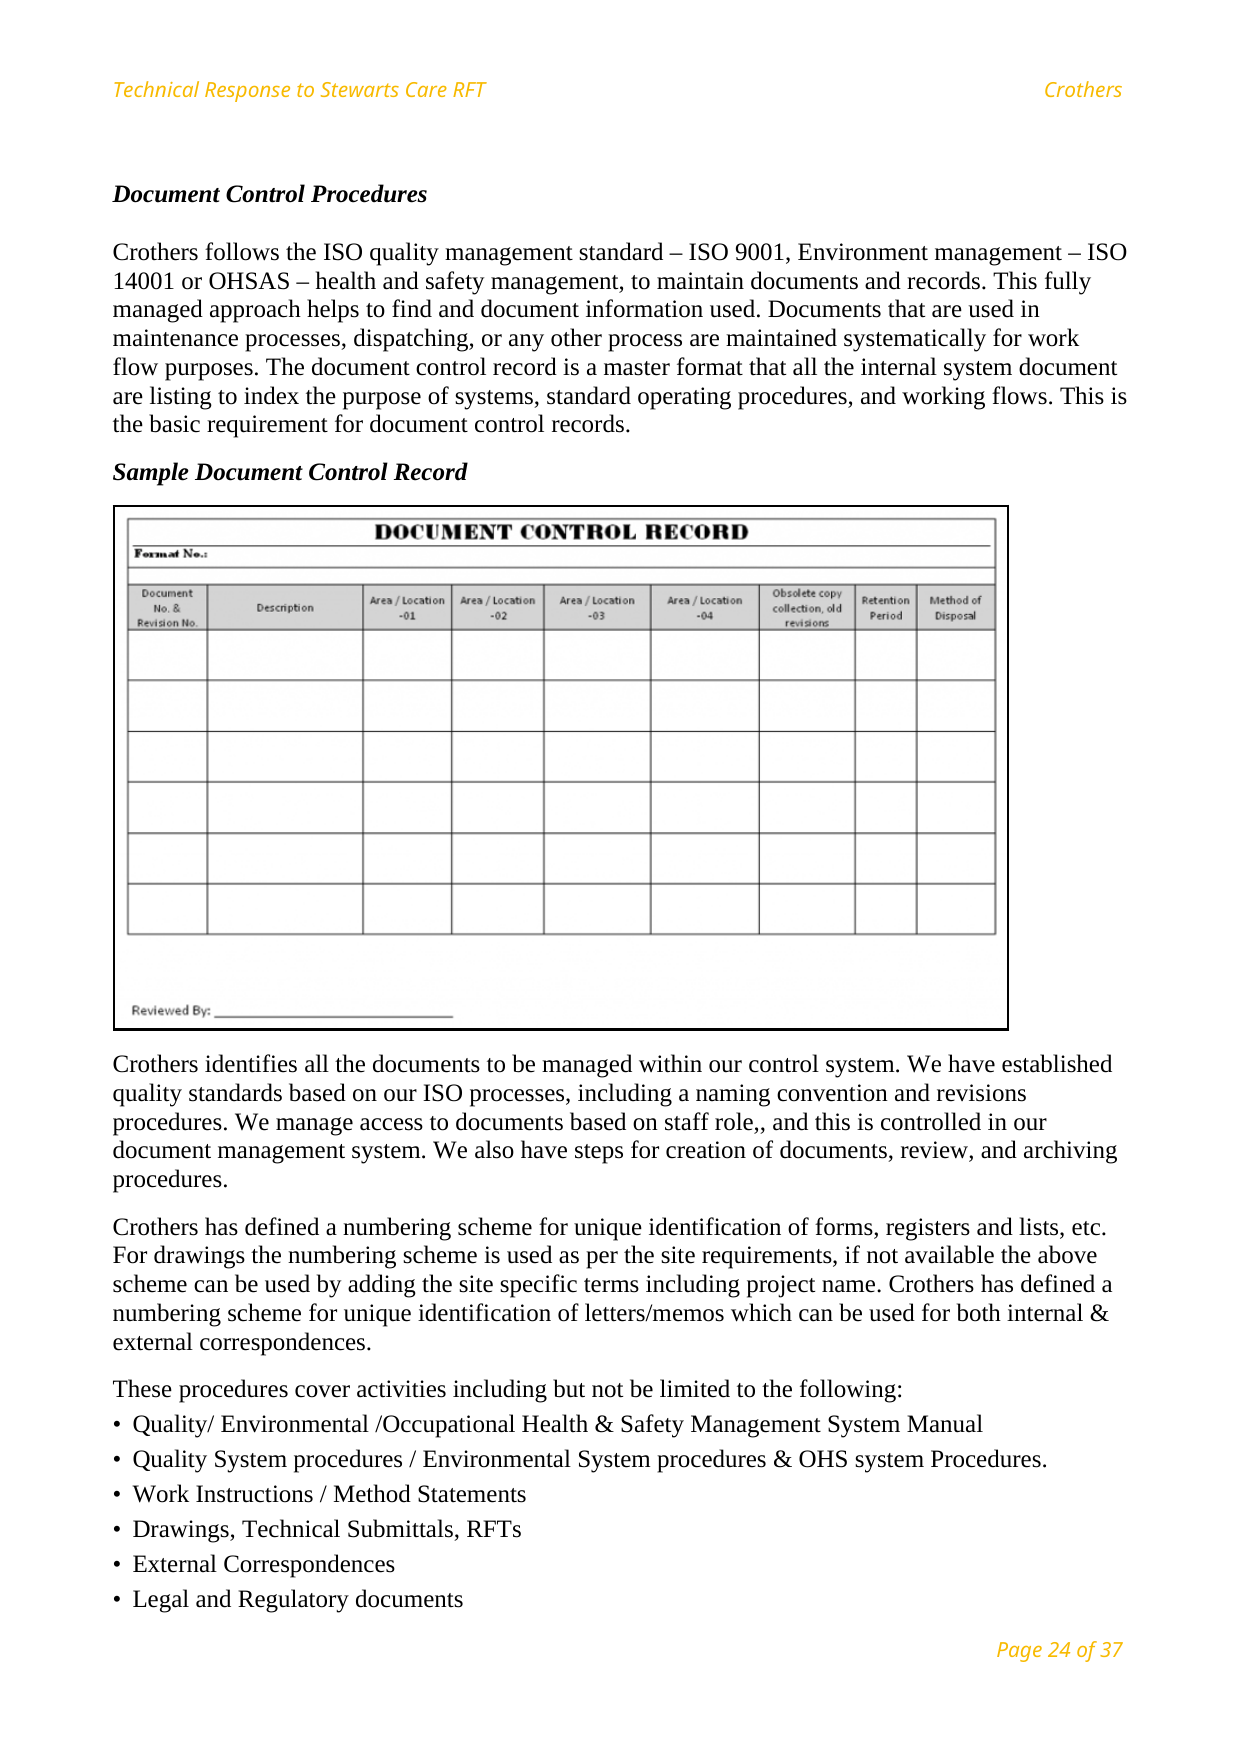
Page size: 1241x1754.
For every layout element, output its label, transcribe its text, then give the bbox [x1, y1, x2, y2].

list Work Instructions / Method Statements [112, 1479, 1128, 1508]
text Crothers has defined a numbering scheme for unique identification of forms, registers and lists, etc. For drawings the numbering scheme is used as per the site requirements, if not available the above scheme can be used by adding the site specific terms including project name. Crothers has defined a numbering scheme for unique identification of letters/memos which can be used for both internal & external correspondences. [112, 1212, 1128, 1356]
list Drawings, Technical Submittals, RFTs [112, 1514, 1128, 1543]
text Sample Document Control Record [112, 457, 1128, 486]
text These procedures cover activities including but not be limited to the following: [112, 1374, 1128, 1403]
list Quality/ Environmental /Occupational Health & Safety Management System Manual [112, 1409, 1128, 1438]
picture [115, 507, 1007, 1028]
subtitle Document Control Procedures [112, 179, 1128, 208]
text Crothers follows the ISO quality management standard – ISO 9001, Environment management – ISO 14001 or OHSAS – health and safety management, to maintain documents and records. This fully managed approach helps to find and document information used. Documents that are used in maintenance processes, dispatching, or any other process are maintained systematically for work flow purposes. The document control record is a master format that all the internal system document are listing to index the purpose of systems, standard operating procedures, and working flows. This is the basic requirement for document control records. [112, 237, 1128, 438]
list Quality System procedures / Environmental System procedures & OHS system Procedures. [112, 1444, 1128, 1473]
list Legal and Regulatory documents [112, 1584, 1128, 1613]
text Crothers identifies all the documents to be managed within our control system. We have established quality standards based on our ISO processes, including a naming convention and revisions procedures. We manage access to documents based on staff role,, and this is controlled in our document management system. We also have steps for creation of documents, review, and archiving procedures. [112, 1049, 1128, 1193]
list External Correspondences [112, 1549, 1128, 1578]
